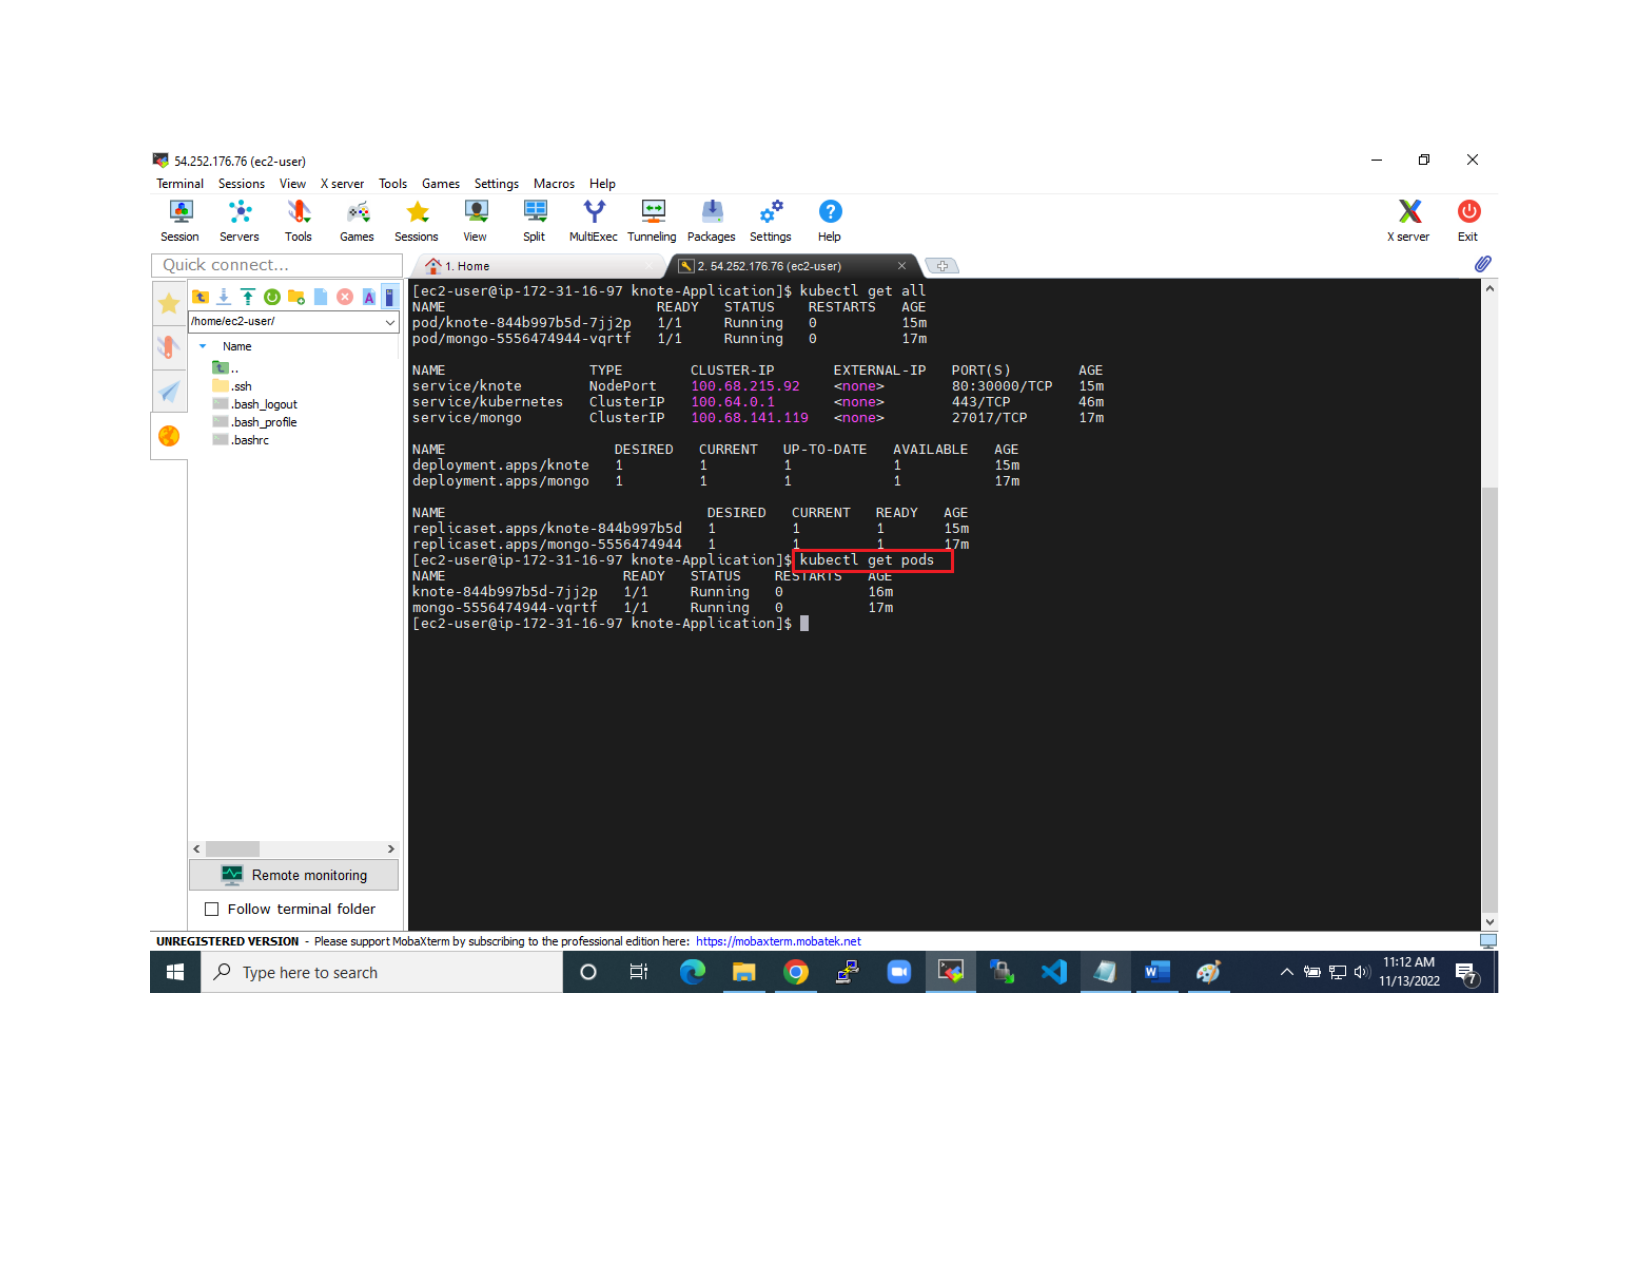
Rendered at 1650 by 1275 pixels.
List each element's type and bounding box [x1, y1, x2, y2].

picture [150, 150, 1499, 993]
